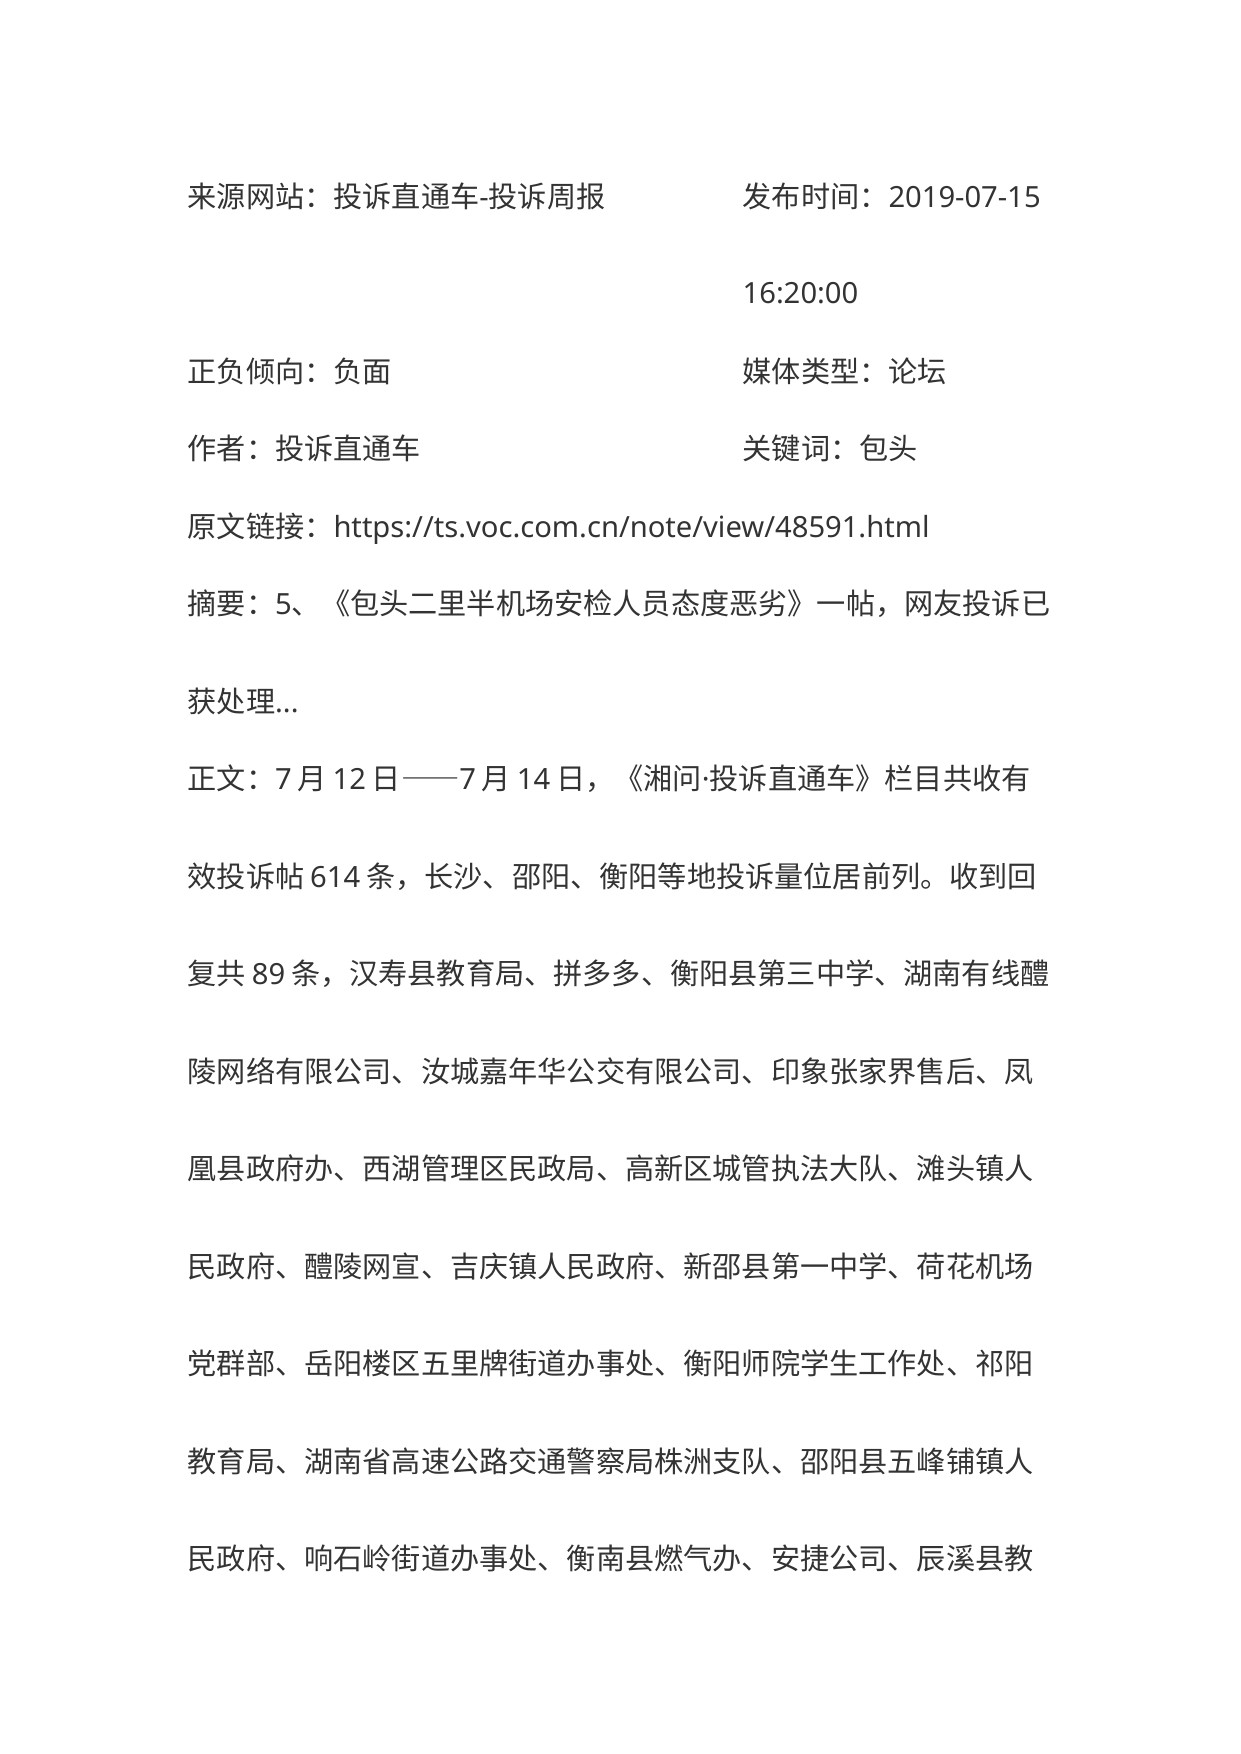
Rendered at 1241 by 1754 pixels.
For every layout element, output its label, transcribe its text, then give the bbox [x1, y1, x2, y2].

table_cell 来源网站：投诉直通车-投诉周报 [186, 162, 741, 337]
table_cell 发布时间：2019-07-15 16:20:00 [741, 162, 1054, 337]
table_cell 正负倾向：负面 [186, 337, 741, 414]
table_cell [186, 745, 1054, 1589]
table_cell 媒体类型：论坛 [741, 337, 1054, 414]
table_cell 关键词：包头 [741, 415, 1054, 492]
table_cell 摘要：5、《包头二里半机场安检人员态度恶劣》一帖，网友投诉已获处理... [186, 570, 1054, 744]
table_cell 作者：投诉直通车 [186, 415, 741, 492]
table_cell 原文链接：https://ts.voc.com.cn/note/view/48591.html [186, 492, 1054, 569]
